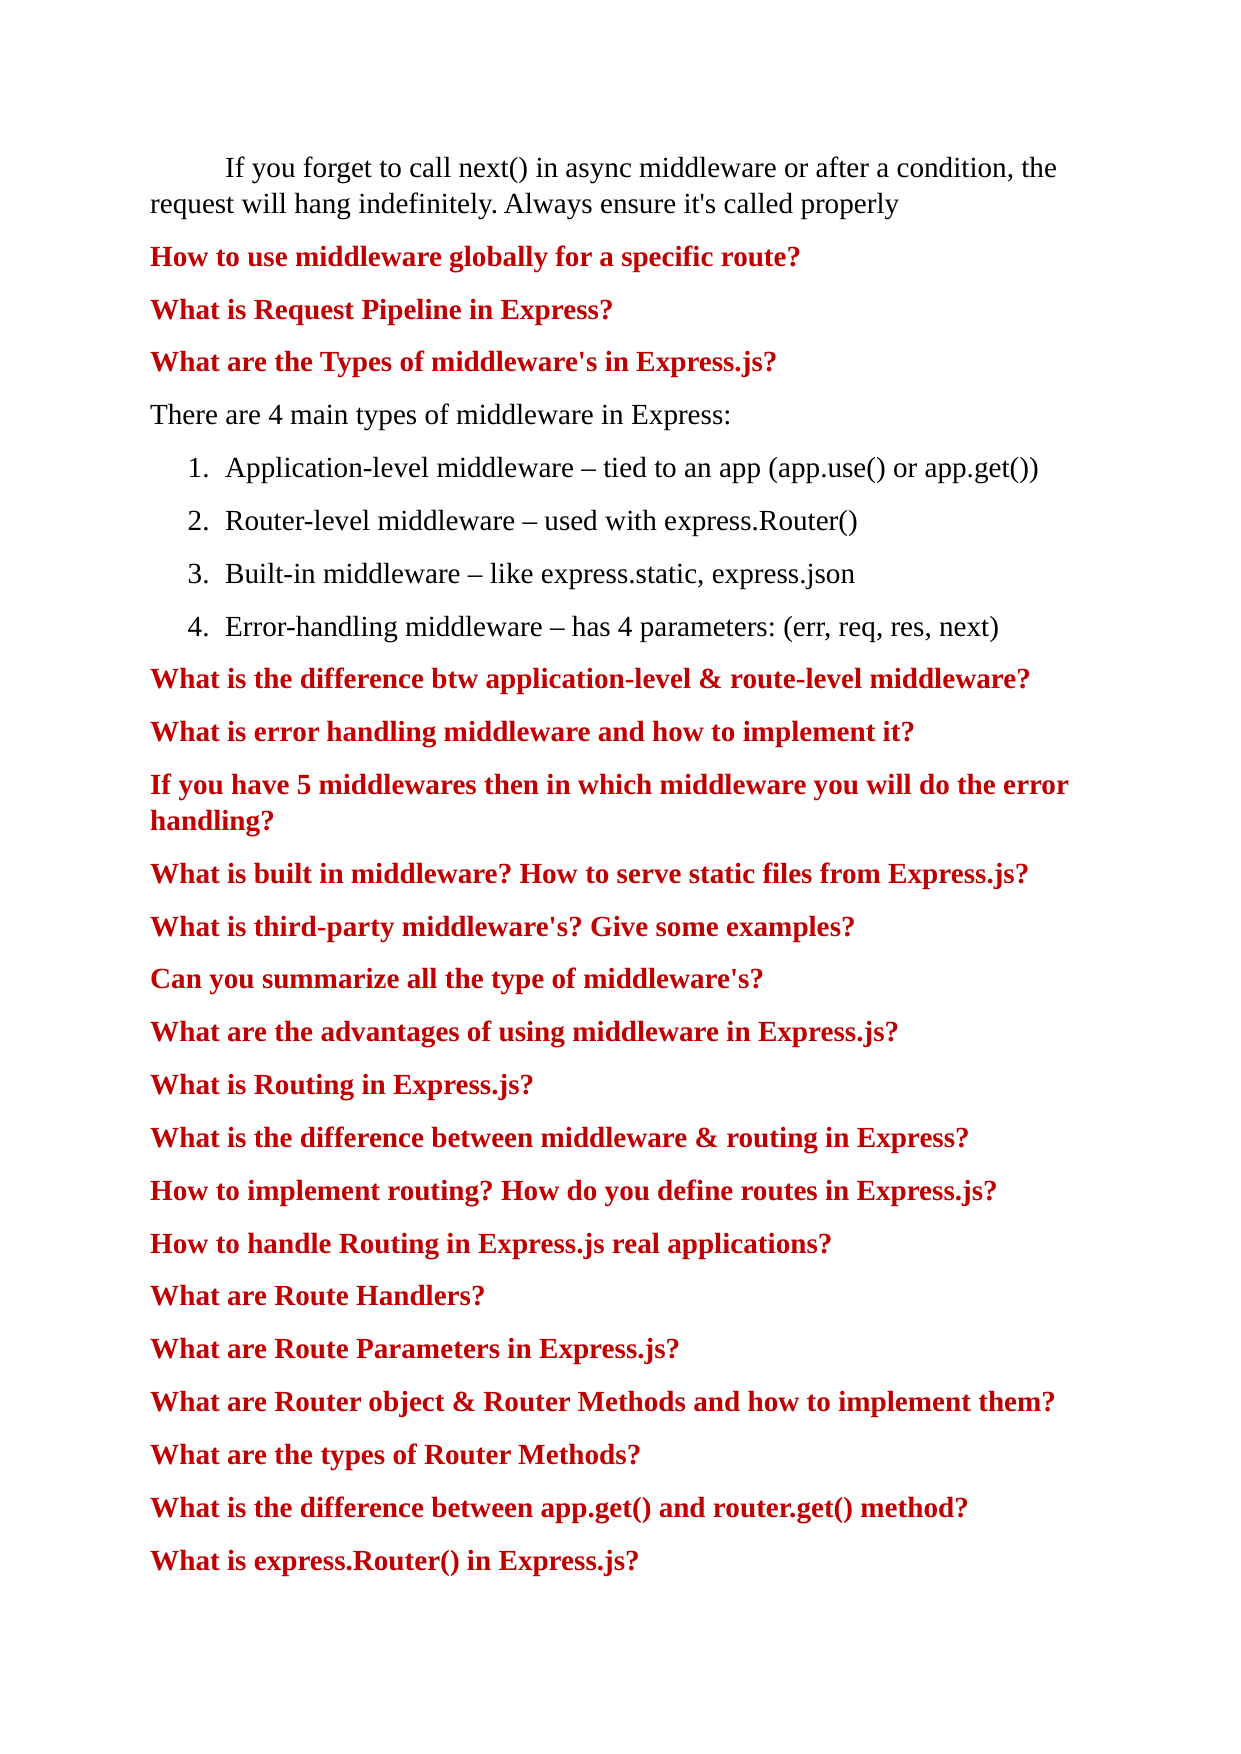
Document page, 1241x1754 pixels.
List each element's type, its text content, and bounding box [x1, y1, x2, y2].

text What is Request Pipeline in Express? [150, 292, 1090, 325]
text How to handle Routing in Express.js real applications? [150, 1226, 1090, 1259]
text What is third-party middleware's? Give some examples? [150, 909, 1090, 942]
text What are Route Parameters in Express.js? [150, 1331, 1090, 1365]
text What is error handling middleware and how to implement it? [150, 714, 1090, 748]
text What is the difference between middleware & routing in Express? [150, 1120, 1090, 1154]
text What is Routing in Express.js? [150, 1067, 1090, 1101]
text What are Route Handlers? [150, 1278, 1090, 1312]
list Application-level middleware – tied to an app (app.use() or app.get()) [187, 450, 1090, 484]
text What is the difference between app.get() and router.get() method? [150, 1490, 1090, 1523]
text What are Router object & Router Methods and how to implement them? [150, 1384, 1090, 1418]
text What is the difference btw application-level & route-level middleware? [150, 661, 1090, 695]
text There are 4 main types of middleware in Express: [150, 397, 1090, 431]
text What is express.Router() in Express.js? [150, 1543, 1090, 1576]
text What is built in middleware? How to serve static files from Express.js? [150, 856, 1090, 889]
text Can you summarize all the type of middleware's? [150, 962, 1090, 995]
text What are the advantages of using middleware in Express.js? [150, 1014, 1090, 1048]
text How to use middleware globally for a specific route? [150, 239, 1090, 272]
list Built-in middleware – like express.static, express.json [187, 556, 1090, 589]
text How to implement routing? How do you define routes in Express.js? [150, 1173, 1090, 1206]
text What are the types of Router Methods? [150, 1437, 1090, 1471]
list Router-level middleware – used with express.Router() [187, 503, 1090, 537]
list Error-handling middleware – has 4 parameters: (err, req, res, next) [187, 609, 1090, 642]
text What are the Types of middleware's in Express.js? [150, 344, 1090, 378]
text If you forget to call next() in async middleware or after a condition, the request will hang indefinitely. Always ensure it's called properly [150, 150, 1090, 220]
text If you have 5 middlewares then in which middleware you will do the error handling? [150, 767, 1090, 837]
